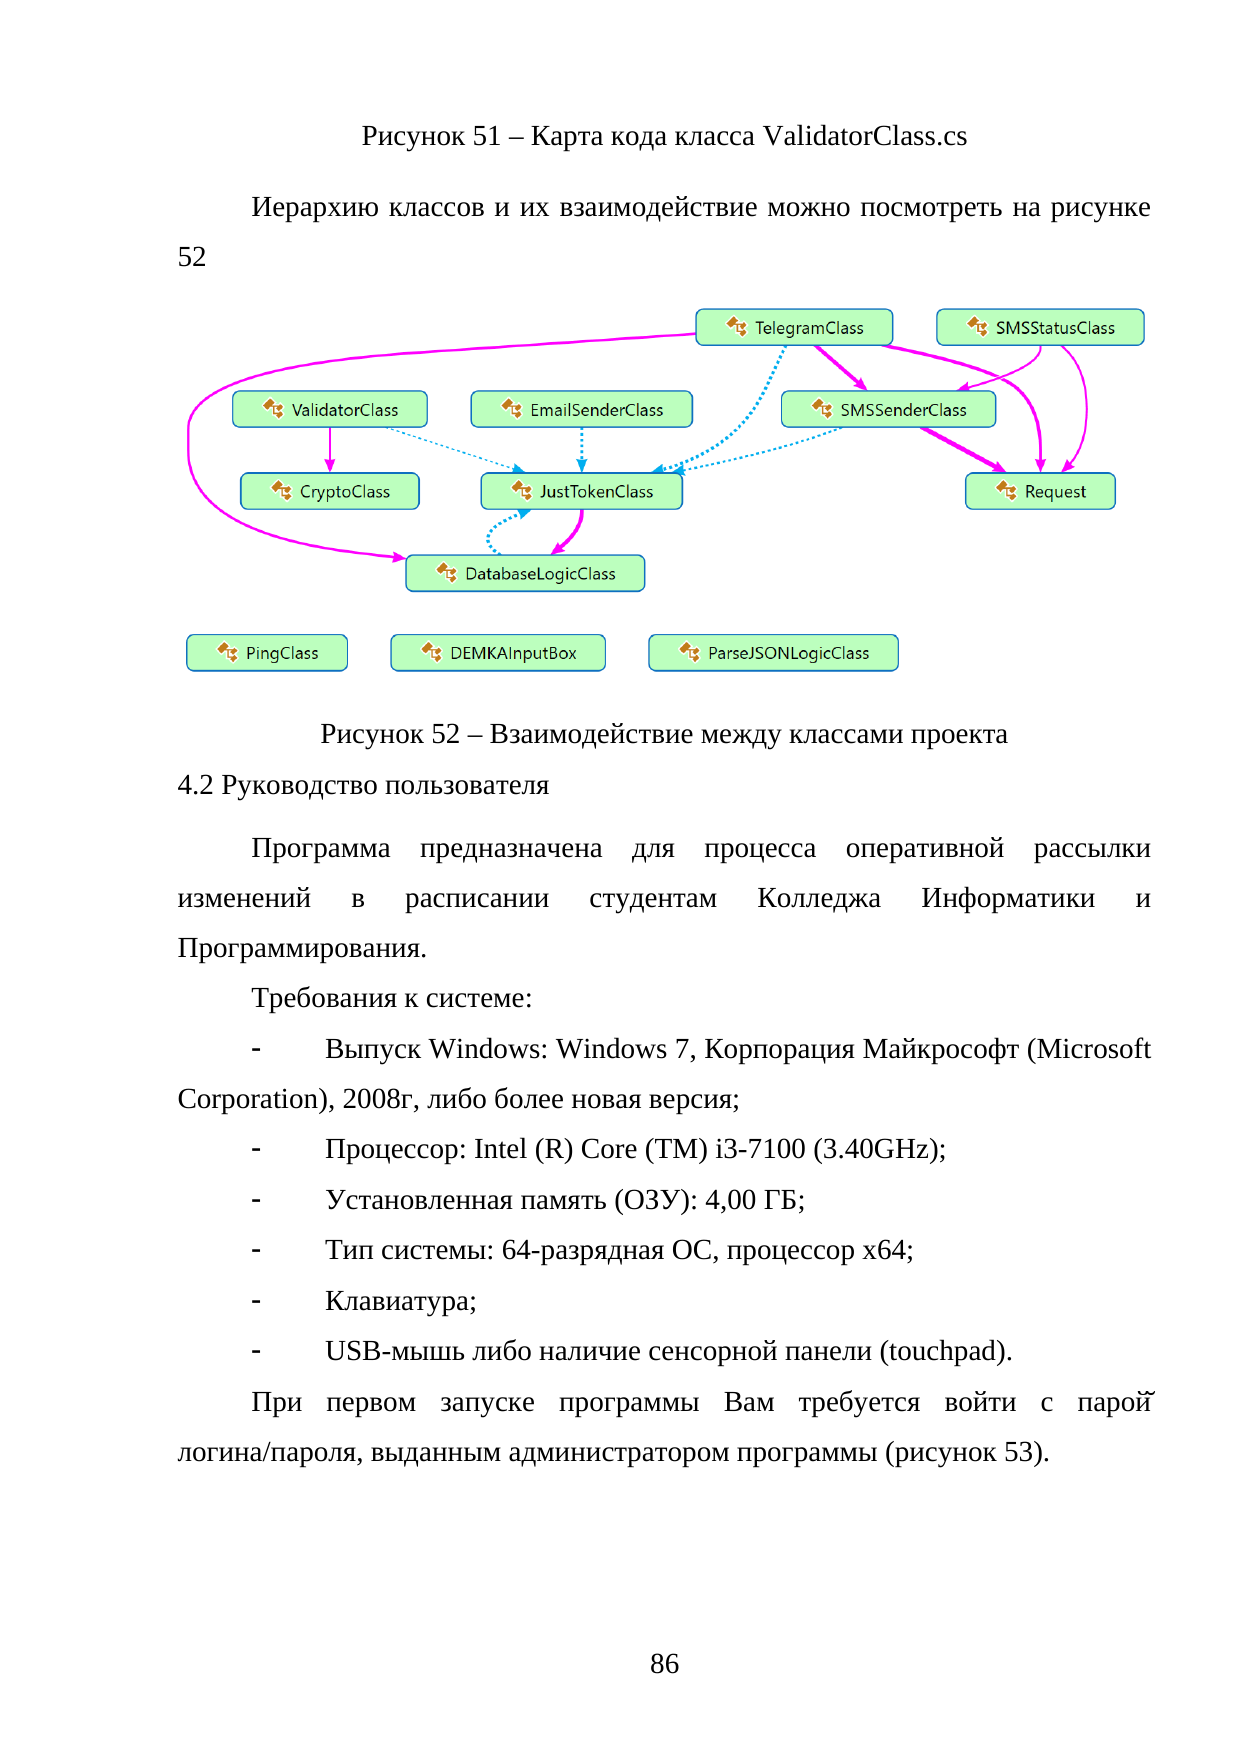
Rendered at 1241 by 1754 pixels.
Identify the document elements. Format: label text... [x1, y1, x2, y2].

list Тип системы: 64-разрядная ОС, процессор х64; [177, 1232, 1152, 1266]
text Рисунок 51 – Карта кода класса ValidatorClass.cs [177, 118, 1152, 152]
text Требования к системе: [177, 981, 1152, 1014]
list Установленная память (ОЗУ): 4,00 ГБ; [177, 1182, 1152, 1216]
text Программа предназначена для процесса оперативной рассылки изменений в расписании студентам Колледжа Информатики и Программирования. [177, 830, 1152, 964]
subtitle 4.2 Руководство пользователя [177, 767, 1152, 800]
list Клавиатура; [177, 1283, 1152, 1317]
text При первом запуске программы Вам требуется войти с парой̆ логина/пароля, выданным администратором программы (рисунок 53). [177, 1384, 1152, 1468]
list Процессор: Intel (R) Core (TM) i3-7100 (3.40GHz); [177, 1132, 1152, 1165]
text Иерархию классов и их взаимодействие можно посмотреть на рисунке 52 [177, 189, 1152, 273]
text Рисунок 52 – Взаимодействие между классами проекта [177, 716, 1152, 749]
list Выпуск Windows: Windows 7, Корпорация Майкрософт (Microsoft Corporation), 2008г, либо более новая версия; [177, 1031, 1152, 1115]
picture [177, 290, 1152, 690]
list USB-мышь либо наличие сенсорной панели (touchpad). [177, 1333, 1152, 1367]
